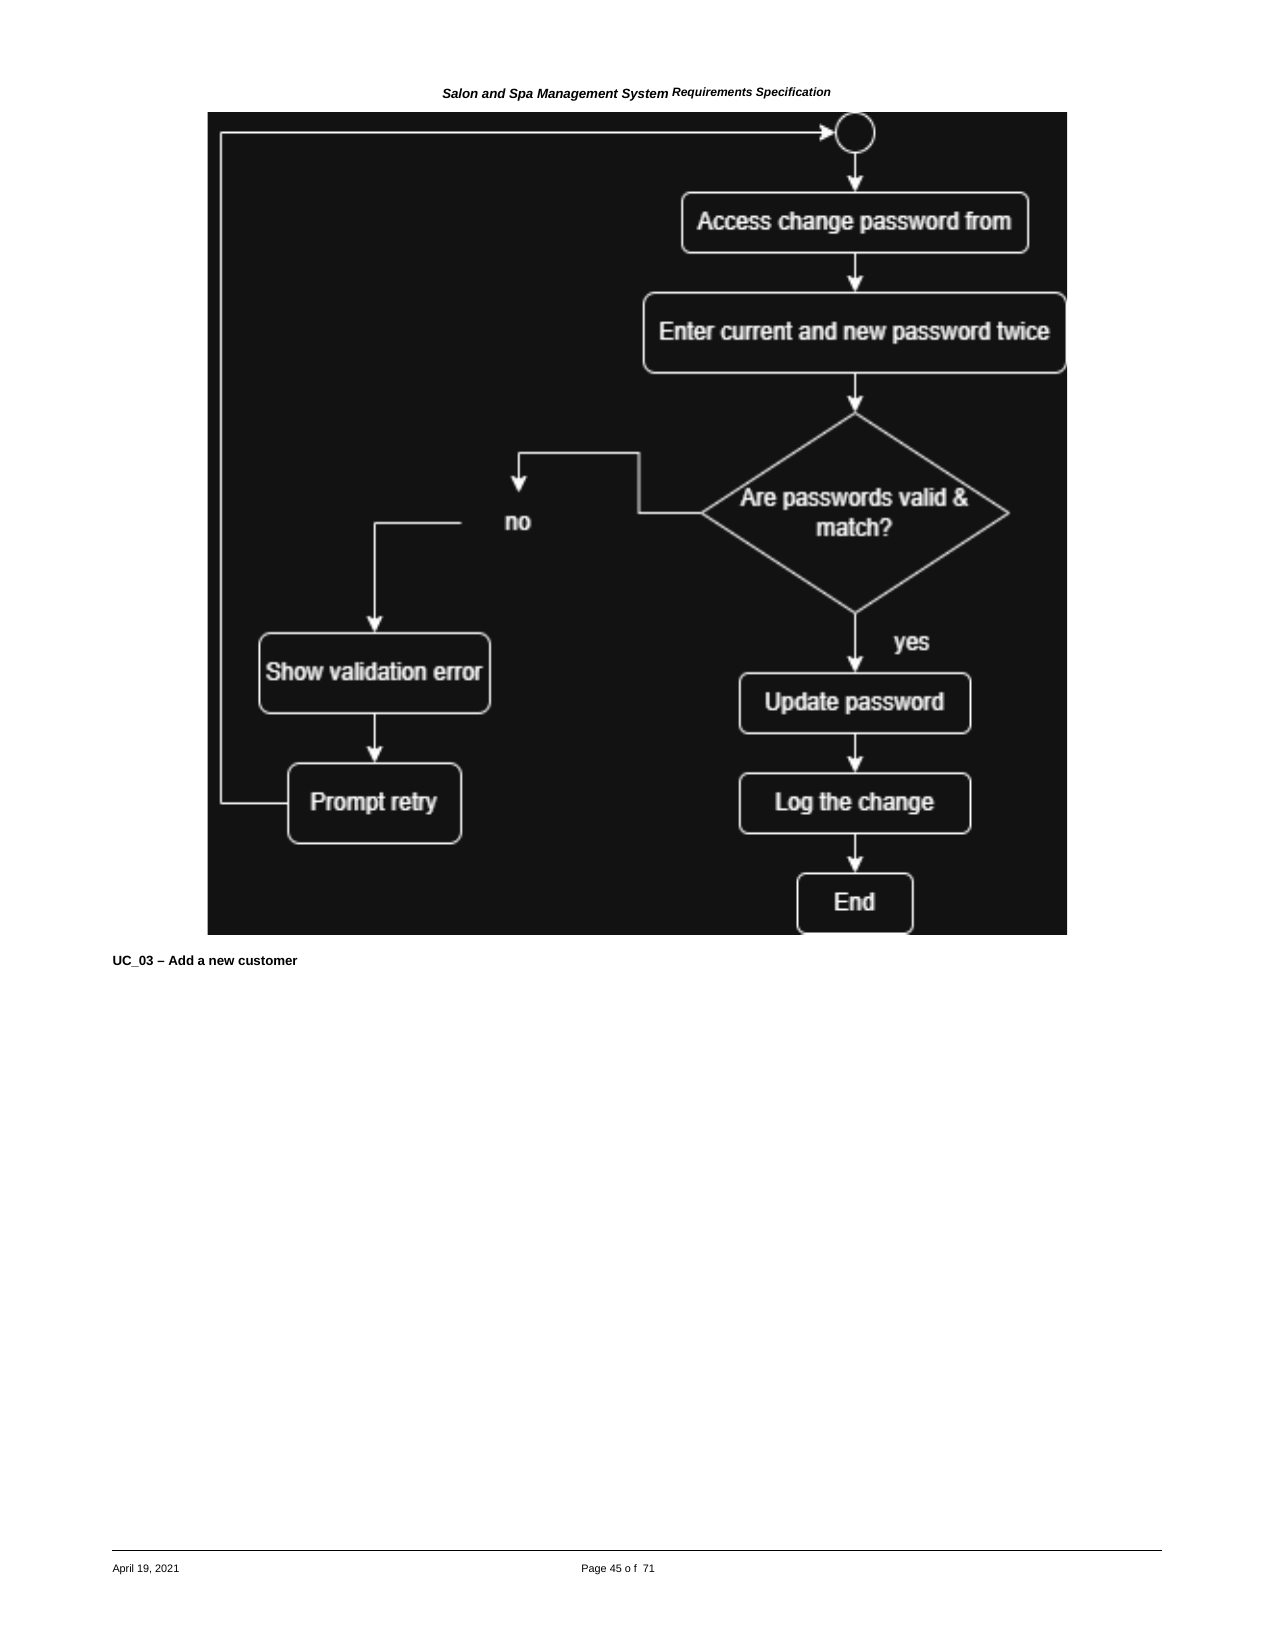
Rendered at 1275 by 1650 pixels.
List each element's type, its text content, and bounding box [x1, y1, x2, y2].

picture [207, 112, 1068, 935]
text UC_03 – Add a new customer [112, 942, 1162, 969]
